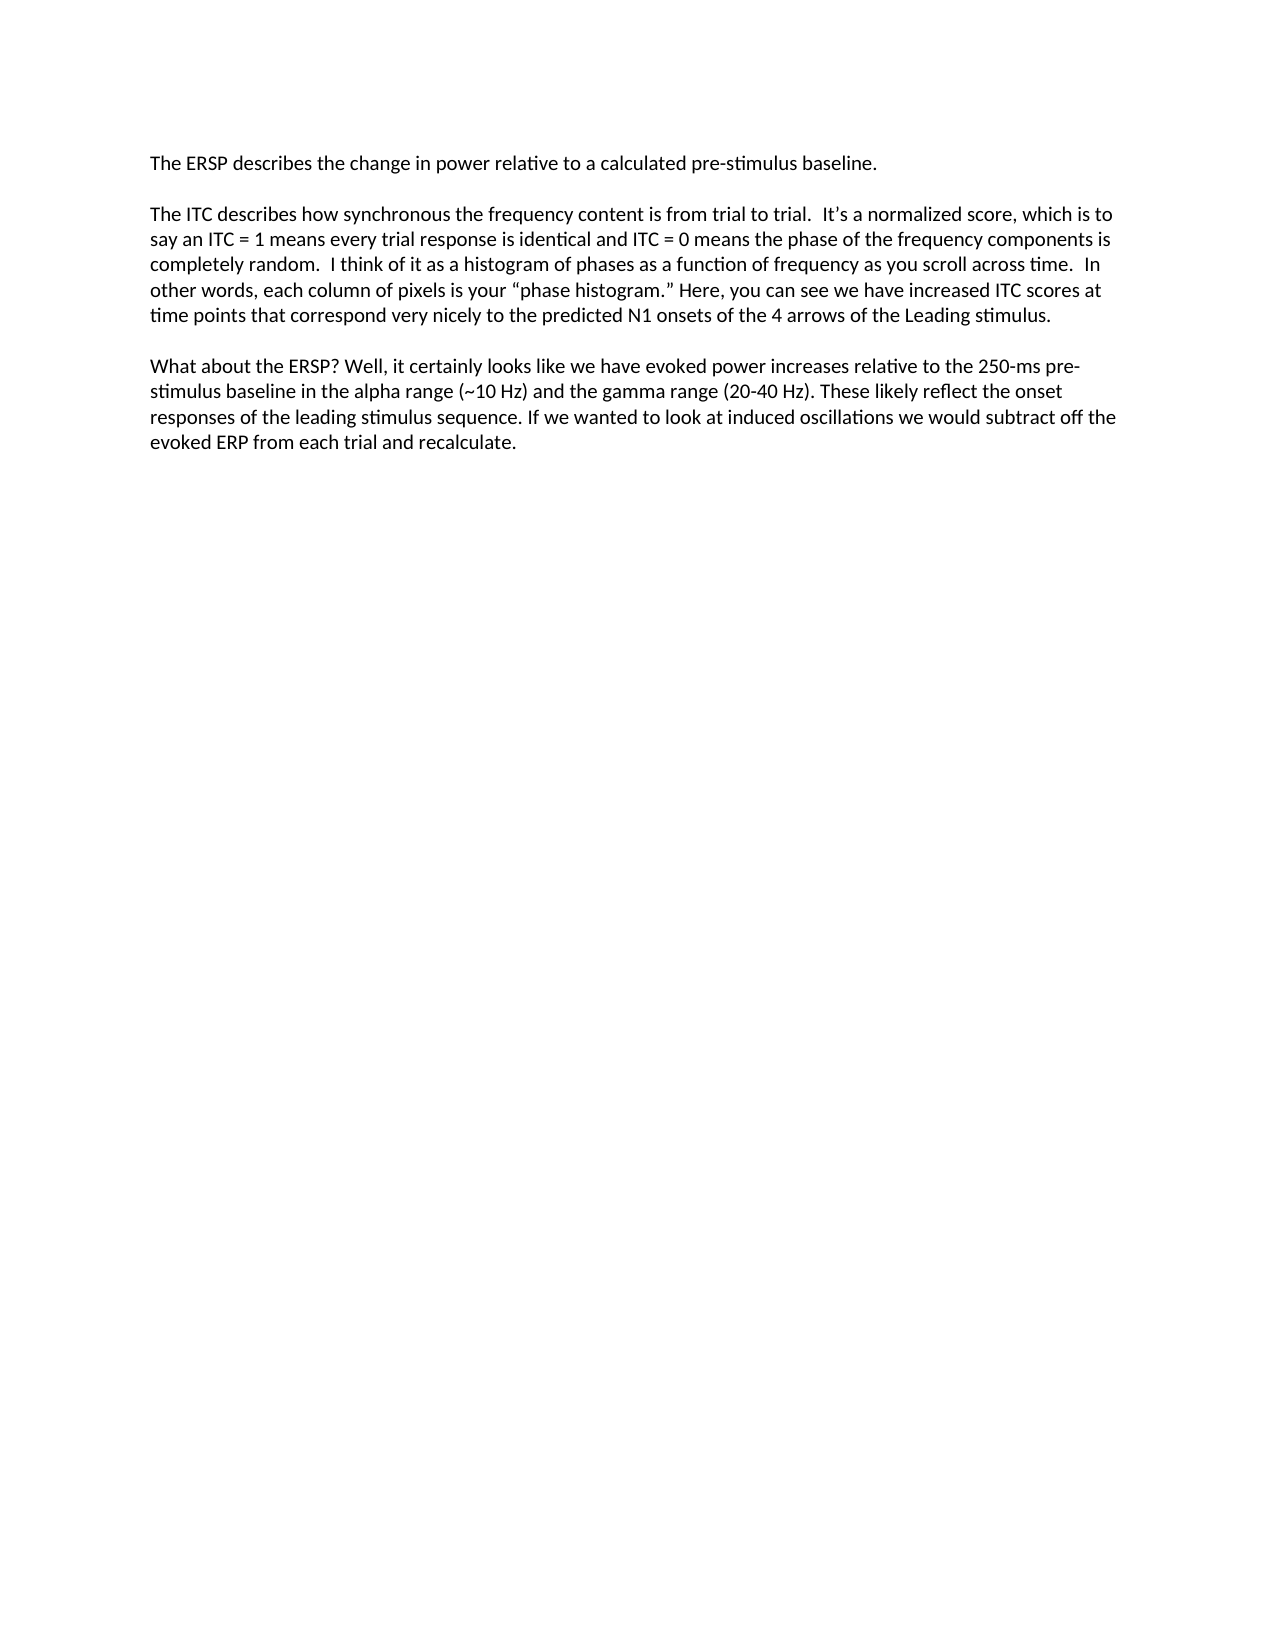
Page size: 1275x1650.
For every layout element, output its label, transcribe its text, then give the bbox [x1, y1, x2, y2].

text The ITC describes how synchronous the frequency content is from trial to trial. It’s a normalized score, which is to say an ITC = 1 means every trial response is identical and ITC = 0 means the phase of the frequency components is completely random. I think of it as a histogram of phases as a function of frequency as you scroll across time. In other words, each column of pixels is your “phase histogram.” Here, you can see we have increased ITC scores at time points that correspond very nicely to the predicted N1 onsets of the 4 arrows of the Leading stimulus. [150, 201, 1125, 328]
text What about the ERSP? Well, it certainly looks like we have evoked power increases relative to the 250-ms pre-stimulus baseline in the alpha range (~10 Hz) and the gamma range (20-40 Hz). These likely reflect the onset responses of the leading stimulus sequence. If we wanted to look at induced oscillations we would subtract off the evoked ERP from each trial and recalculate. [150, 353, 1125, 455]
text The ERSP describes the change in power relative to a calculated pre-stimulus baseline. [150, 150, 1125, 175]
